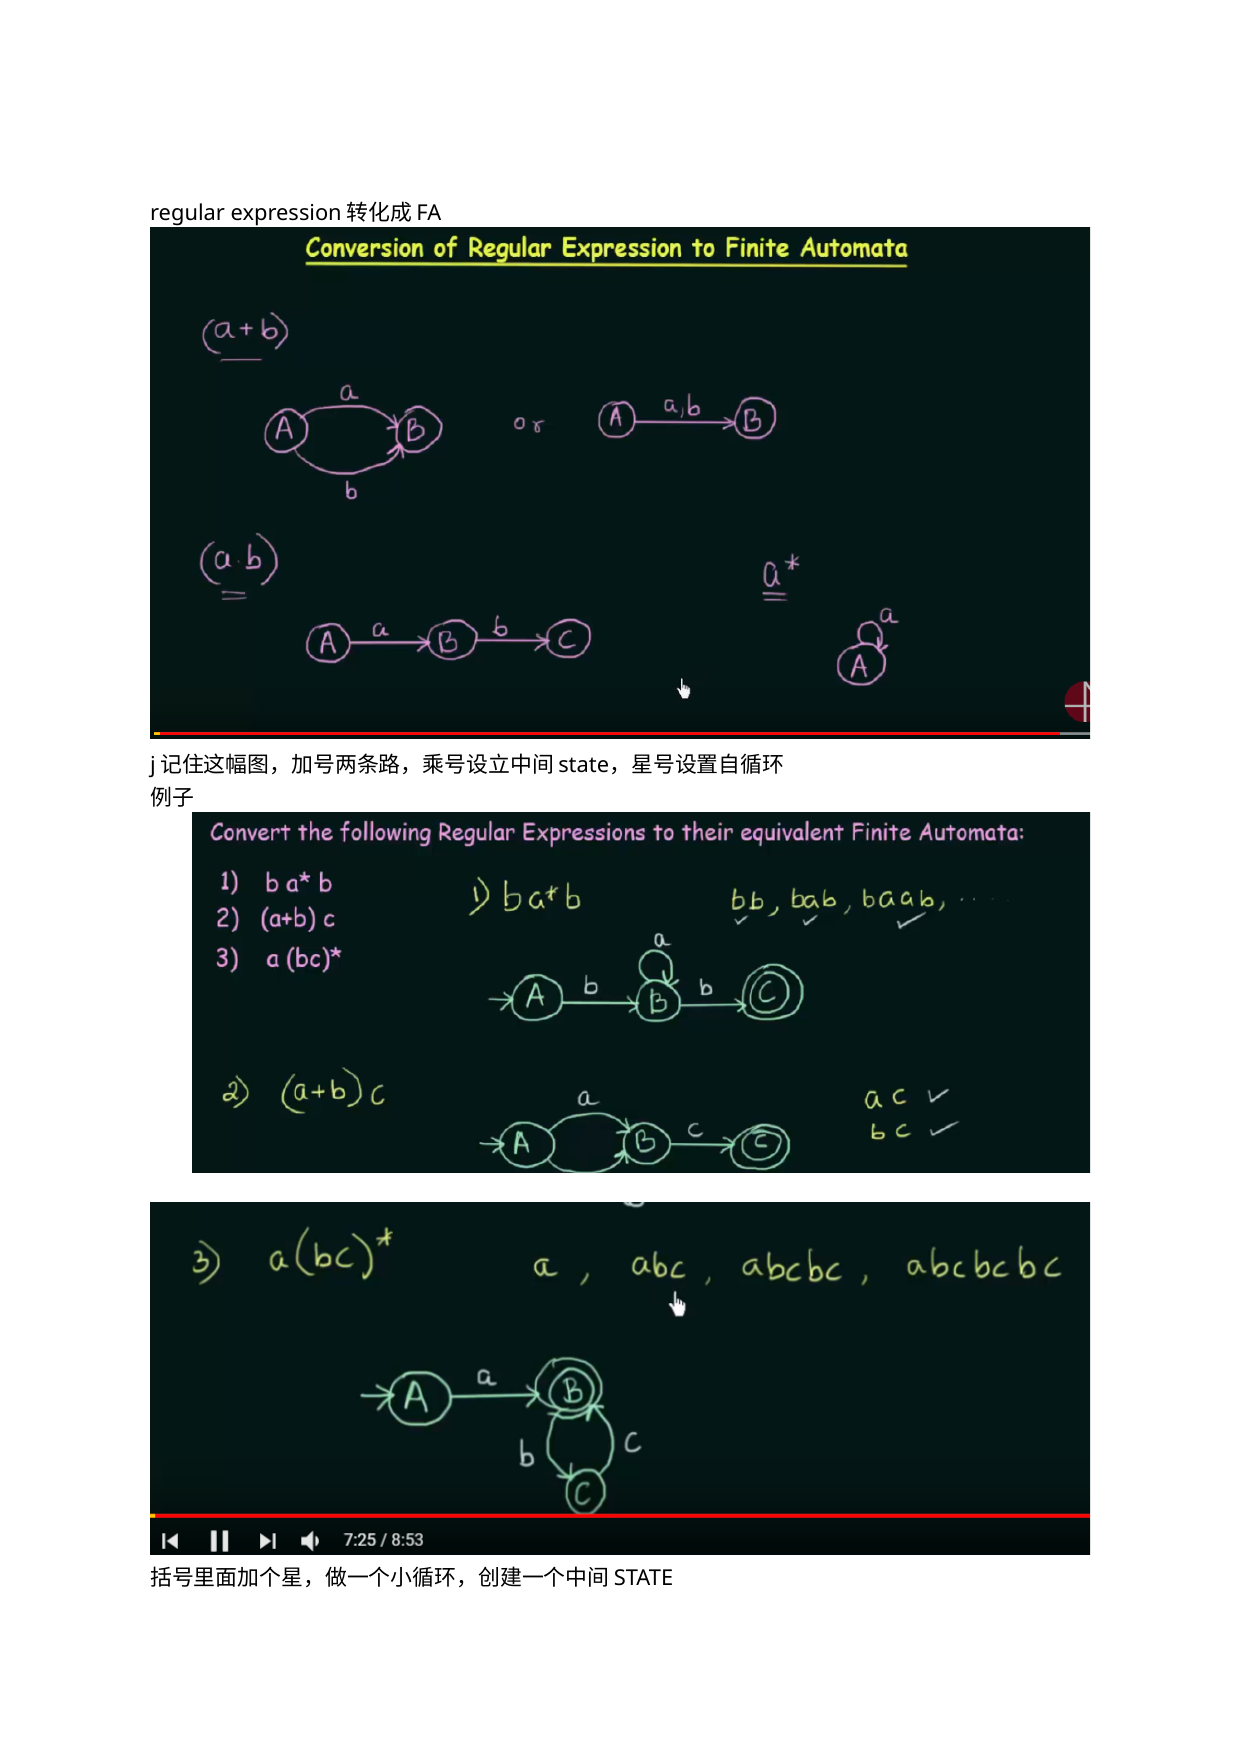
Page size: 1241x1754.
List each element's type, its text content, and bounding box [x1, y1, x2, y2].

text j记住这幅图，加号两条路，乘号设立中间state，星号设置自循环 [150, 747, 1090, 779]
picture [150, 812, 1091, 1173]
text 例子 [150, 779, 1090, 812]
text 括号里面加个星，做一个小循环，创建一个中间STATE [150, 1559, 1090, 1592]
picture [150, 227, 1091, 739]
picture [150, 1202, 1091, 1555]
text regular expression转化成FA [150, 194, 1090, 227]
